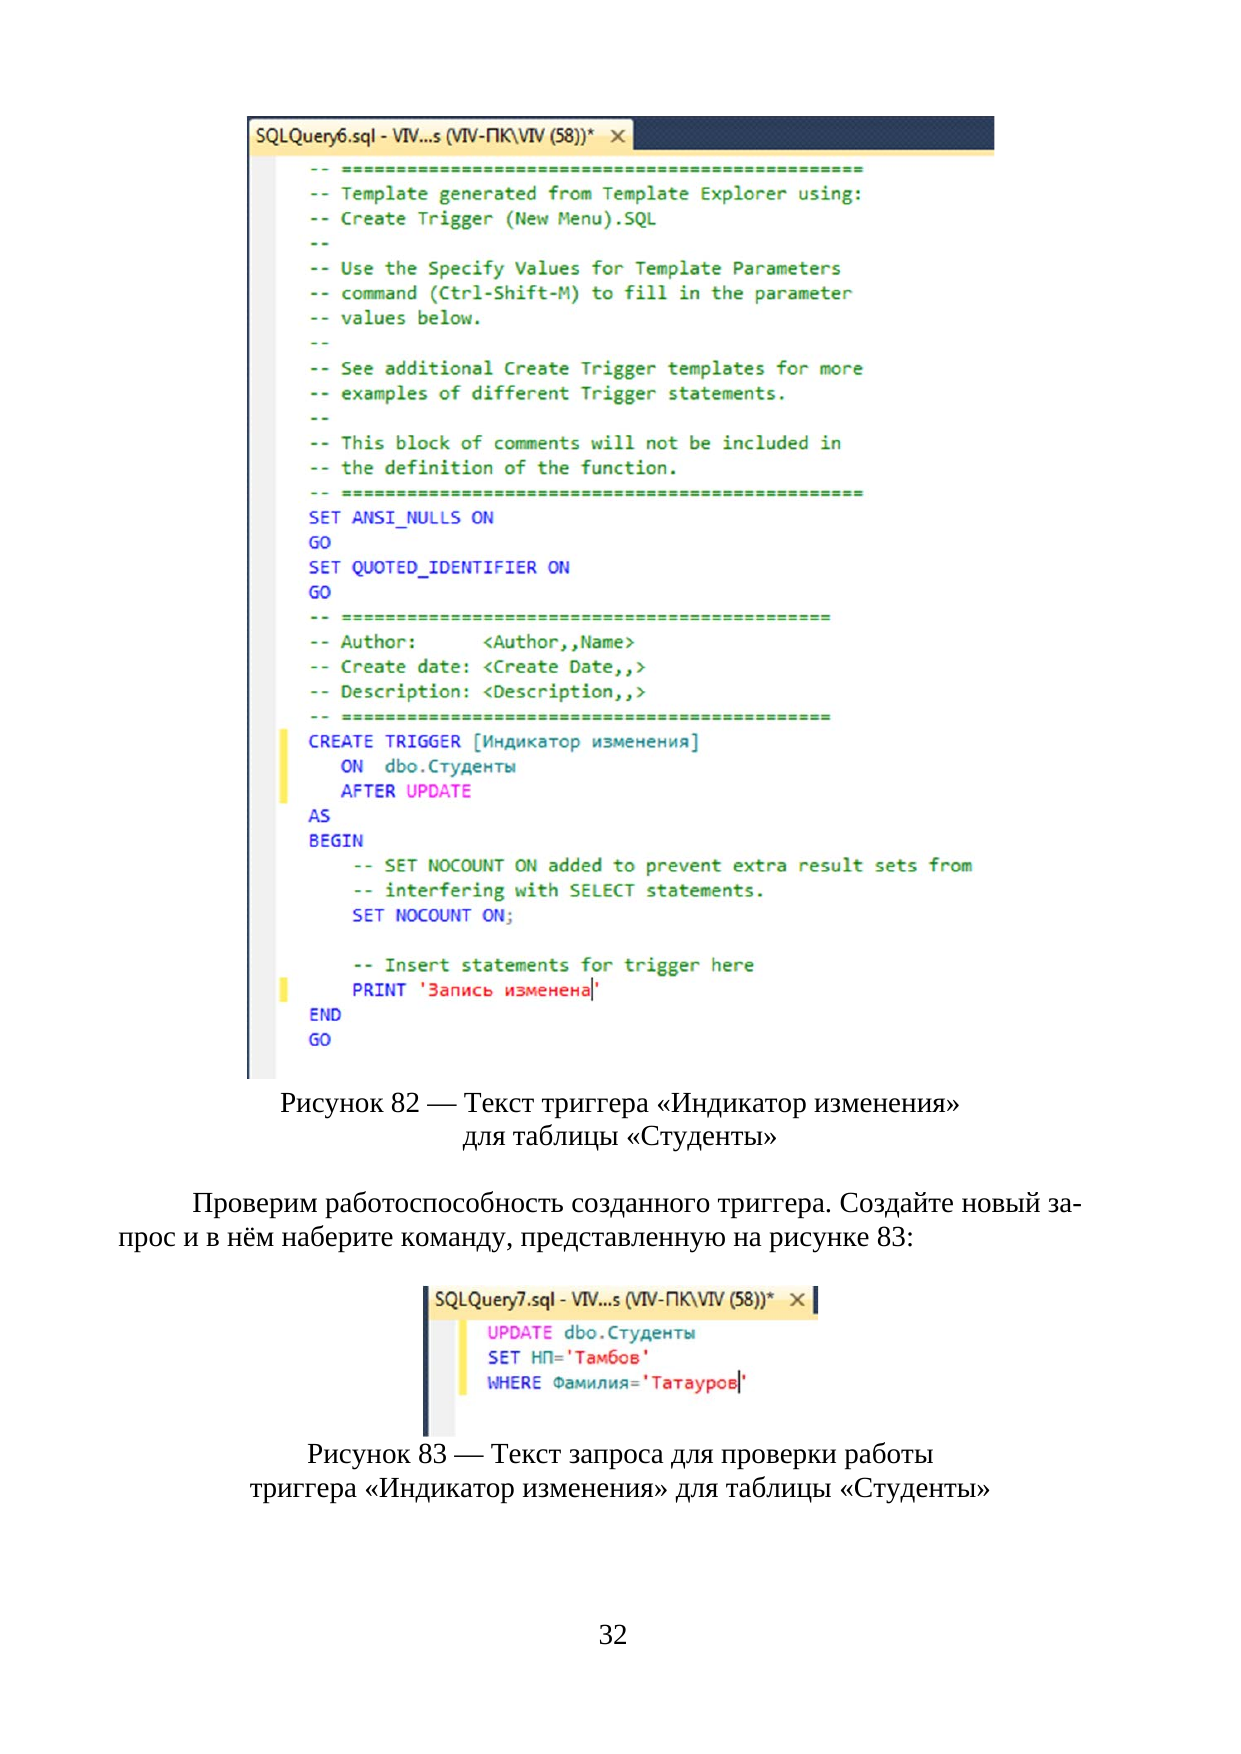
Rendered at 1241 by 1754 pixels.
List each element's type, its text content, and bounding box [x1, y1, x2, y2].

text Проверим работоспособность созданного триггера. Создайте новый за- прос и в нём наберите команду, представленную на рисунке 83: [118, 1185, 1108, 1252]
picture [422, 1285, 819, 1437]
text Рисунок 82 — Текст триггера «Индикатор изменения» для таблицы «Студенты» [265, 1085, 975, 1152]
picture [244, 116, 995, 1079]
